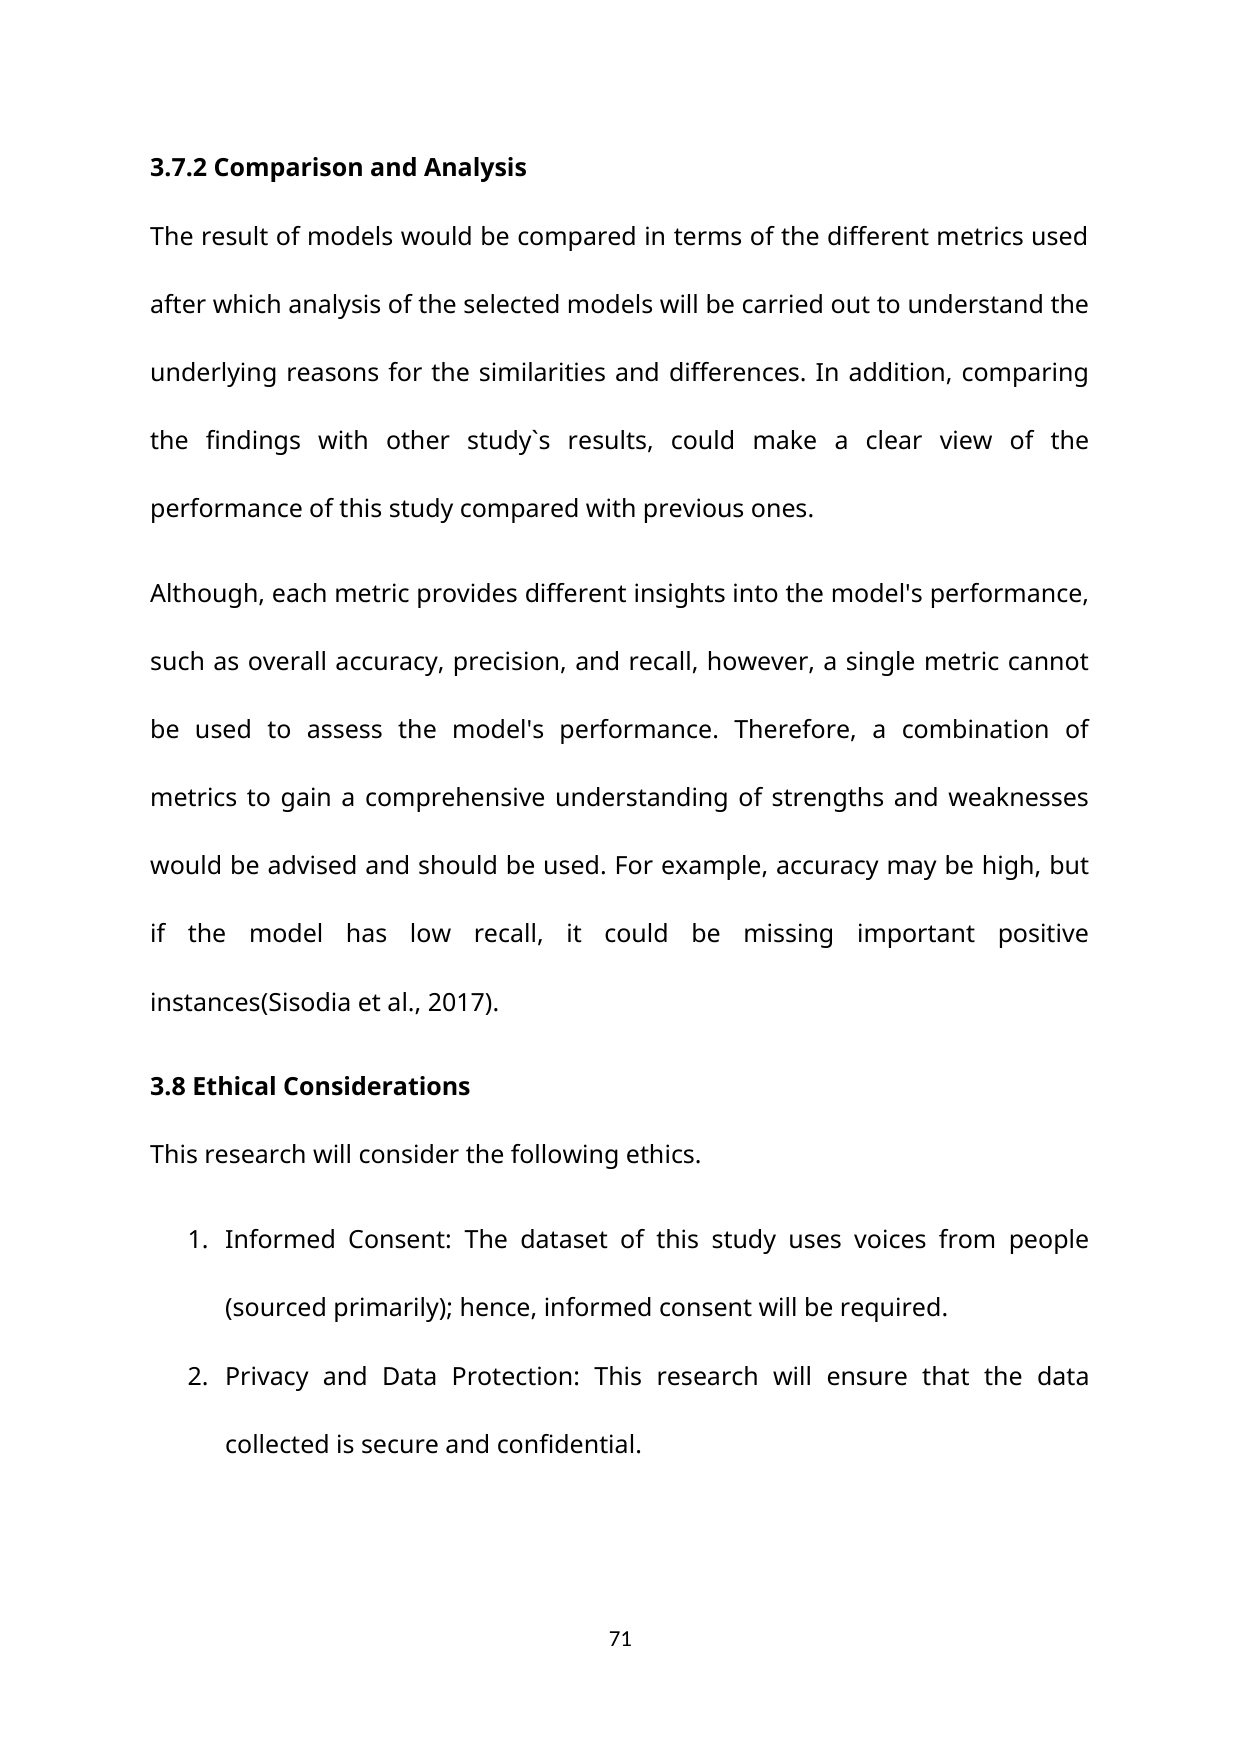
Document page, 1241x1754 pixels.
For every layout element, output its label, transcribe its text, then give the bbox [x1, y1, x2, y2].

text The result of models would be compared in terms of the different metrics used after which analysis of the selected models will be carried out to understand the underlying reasons for the similarities and differences. In addition, comparing the findings with other study`s results, could make a clear view of the performance of this study compared with previous ones. [150, 218, 1090, 525]
text This research will consider the following ethics. [150, 1137, 1090, 1171]
text Although, each metric provides different insights into the model's performance, such as overall accuracy, precision, and recall, however, a single metric cannot be used to assess the model's performance. Therefore, a combination of metrics to gain a comprehensive understanding of strengths and weaknesses would be advised and should be used. For example, accuracy may be high, but if the model has low recall, it could be missing important positive instances(Sisodia et al., 2017). [150, 575, 1090, 1018]
list Informed Consent: The dataset of this study uses voices from people (sourced primarily); hence, informed consent will be required. [187, 1222, 1090, 1324]
subtitle 3.7.2 Comparison and Analysis [150, 150, 1090, 184]
subtitle 3.8 Ethical Considerations [150, 1069, 1090, 1103]
list Privacy and Data Protection: This research will ensure that the data collected is secure and confidential. [187, 1358, 1090, 1460]
